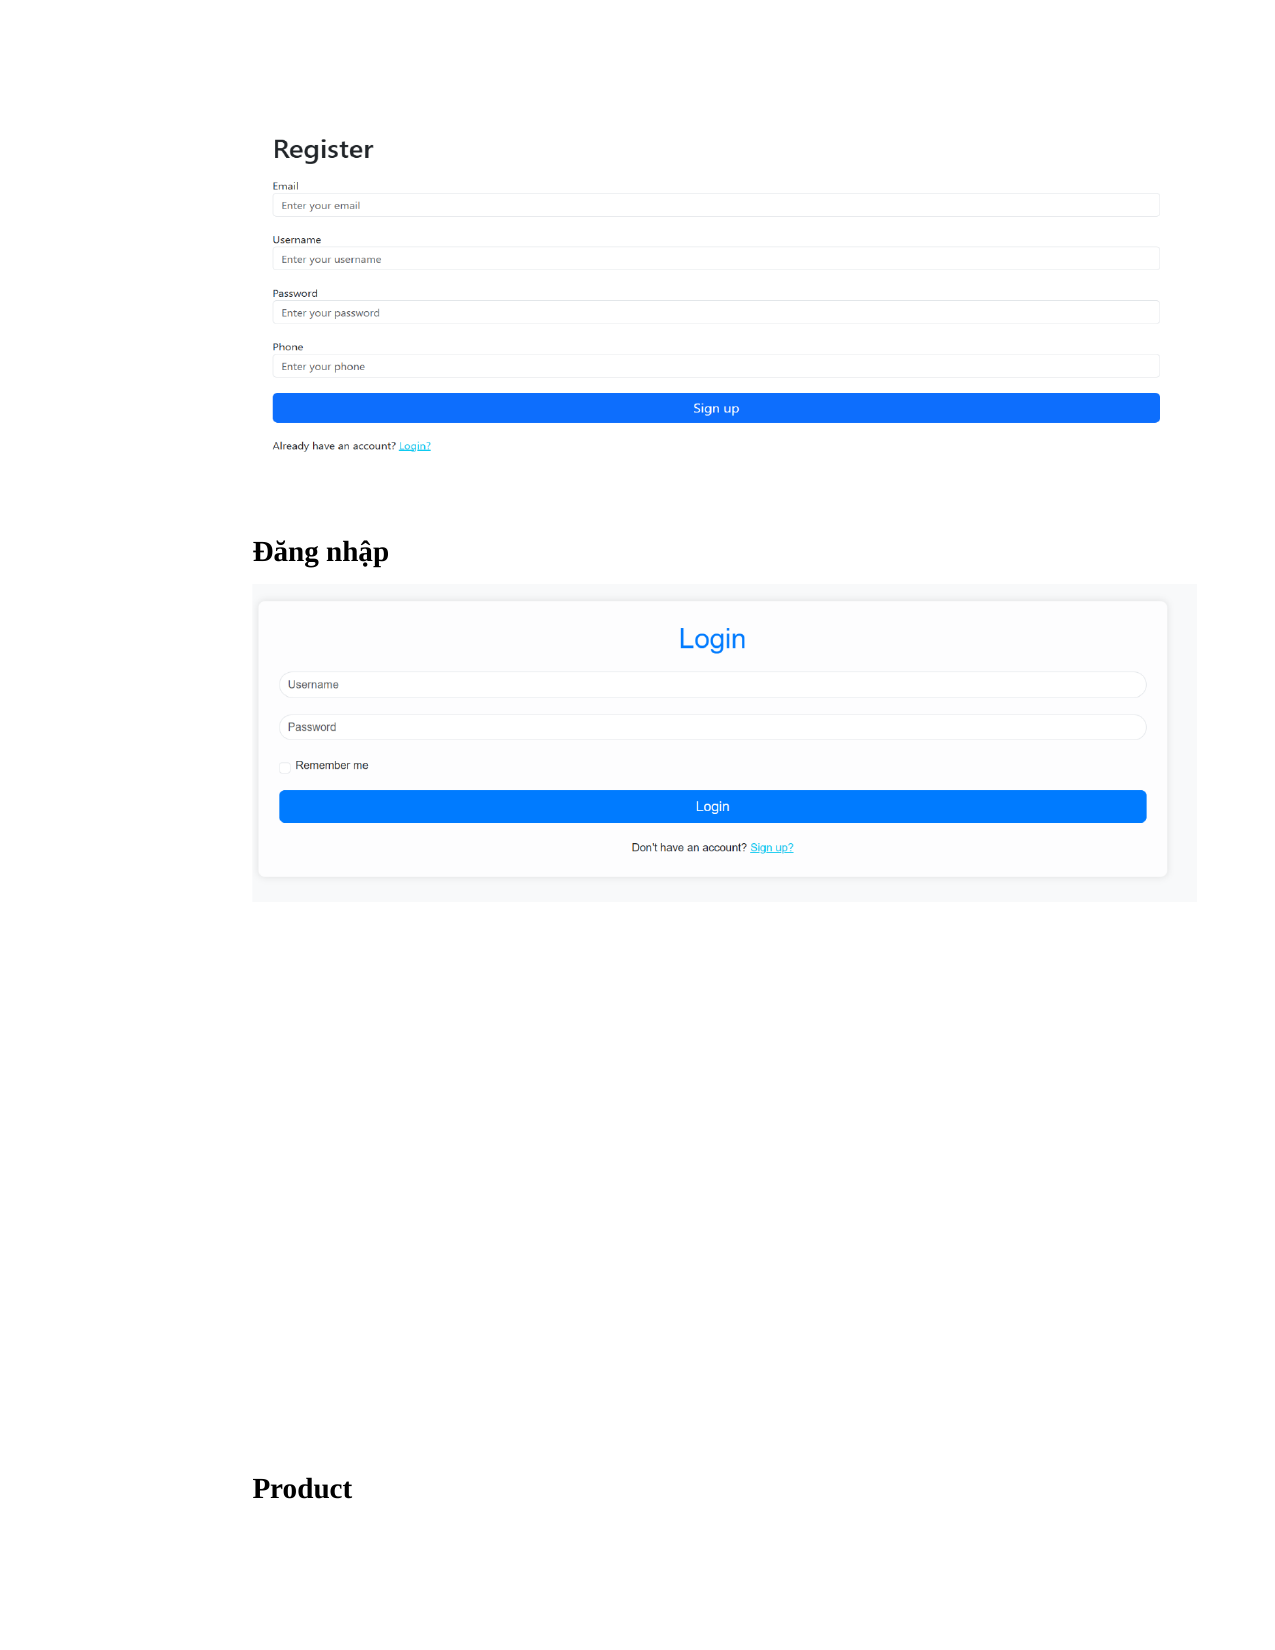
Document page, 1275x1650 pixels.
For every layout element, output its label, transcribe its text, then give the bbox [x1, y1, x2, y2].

text Product [177, 1471, 1127, 1504]
text Đăng nhập [177, 534, 1127, 567]
picture [252, 584, 1197, 902]
picture [252, 118, 1185, 469]
